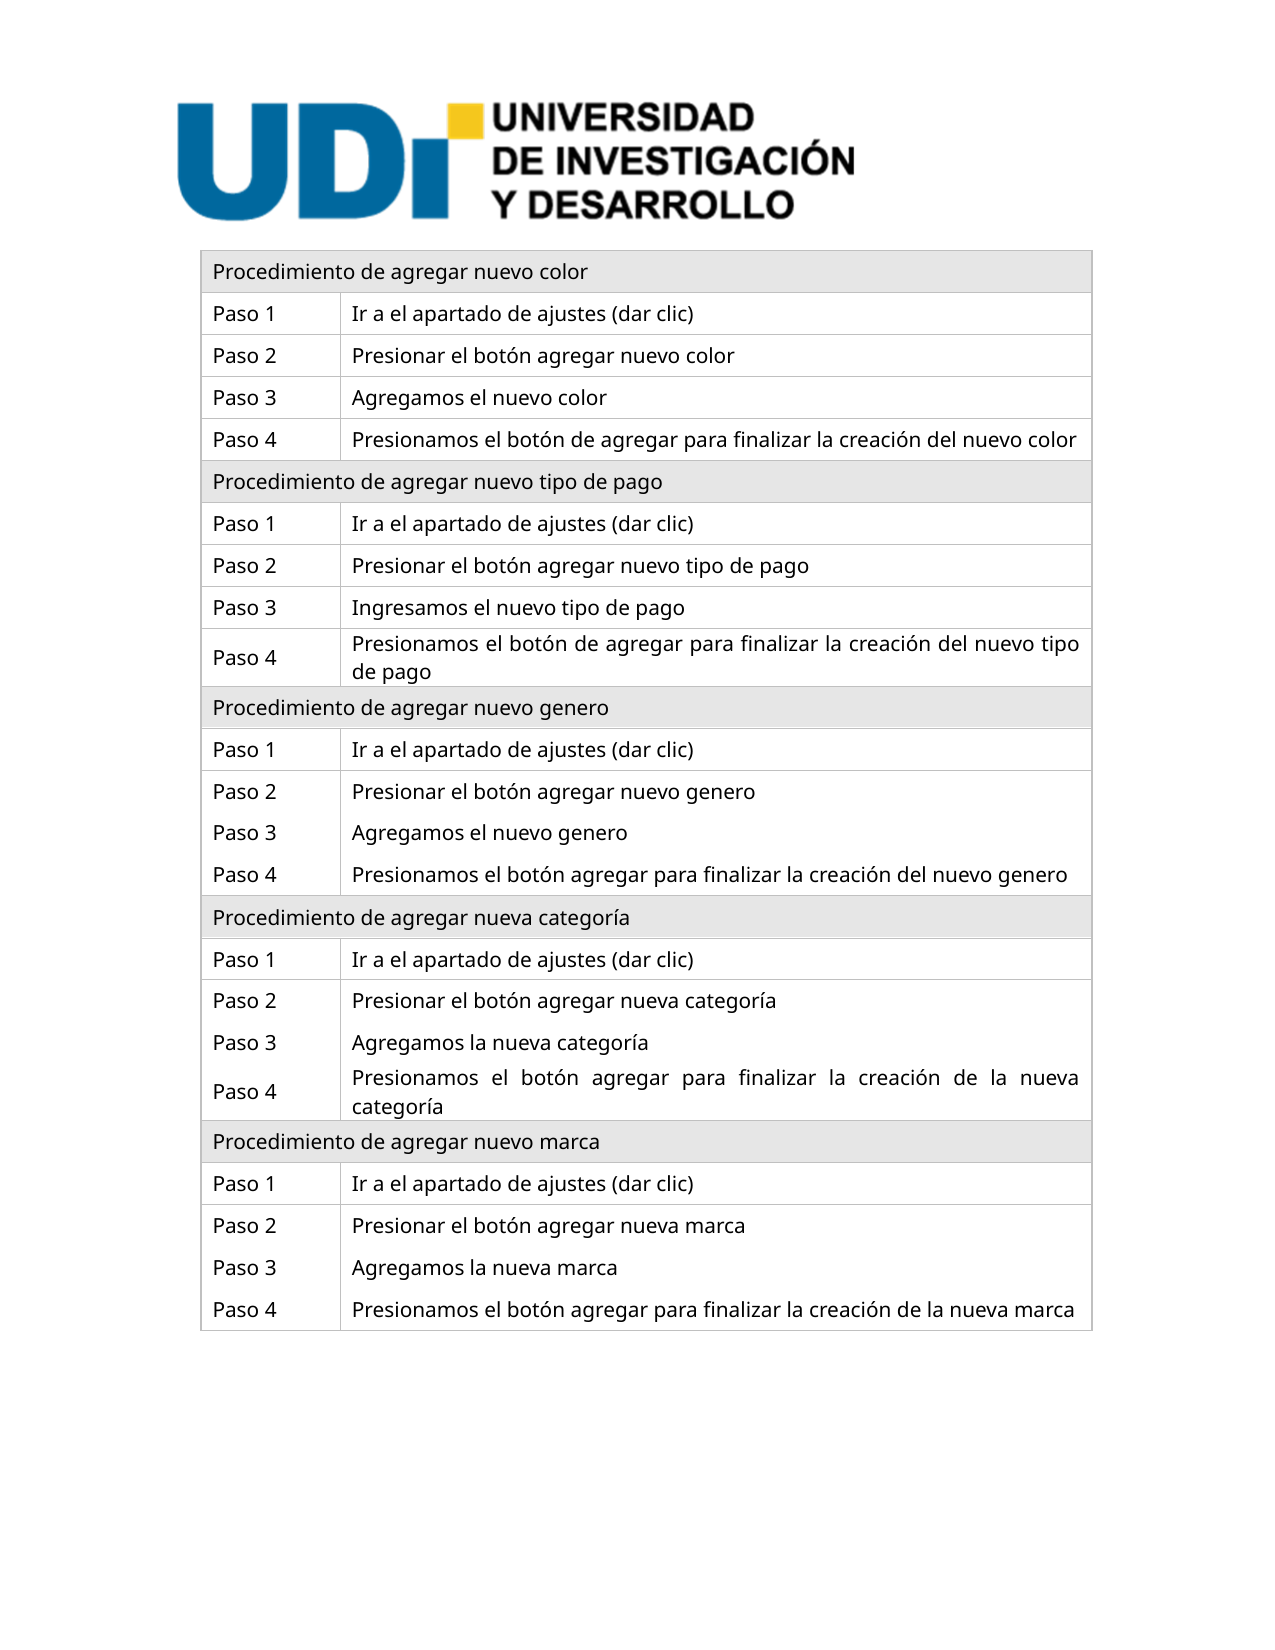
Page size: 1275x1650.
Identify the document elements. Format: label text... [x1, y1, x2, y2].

table_cell Paso 2 [202, 771, 340, 811]
table_cell Ir a el apartado de ajustes (dar clic) [341, 293, 1091, 334]
table_cell Presionamos el botón agregar para finalizar la creación de la nueva marca [341, 1288, 1091, 1330]
table_cell Presionar el botón agregar nuevo genero [341, 771, 1091, 811]
table_cell Paso 2 [202, 545, 340, 586]
table_cell Agregamos la nueva marca [341, 1246, 1091, 1288]
table_cell Ir a el apartado de ajustes (dar clic) [341, 729, 1091, 769]
table_cell Presionar el botón agregar nueva categoría [341, 980, 1091, 1021]
table_cell Ir a el apartado de ajustes (dar clic) [341, 503, 1091, 544]
table_cell Presionamos el botón agregar para finalizar la creación de la nueva categoría [341, 1063, 1091, 1120]
table_cell Paso 3 [202, 587, 340, 628]
table_cell Paso 4 [202, 854, 340, 895]
table_cell Agregamos el nuevo color [341, 377, 1091, 418]
table_cell Paso 1 [202, 1163, 340, 1204]
table_cell Procedimiento de agregar nuevo marca [202, 1121, 1091, 1162]
table_cell Paso 4 [202, 629, 340, 686]
table_cell Presionar el botón agregar nuevo color [341, 335, 1091, 376]
table_cell Paso 1 [202, 503, 340, 544]
table_cell Procedimiento de agregar nuevo genero [202, 687, 1091, 727]
table_cell Paso 4 [202, 1063, 340, 1120]
table_cell Paso 1 [202, 939, 340, 979]
table_cell Procedimiento de agregar nuevo color [202, 251, 1091, 292]
table_cell Paso 4 [202, 1288, 340, 1330]
table_cell Procedimiento de agregar nueva categoría [202, 896, 1091, 937]
table_cell Presionar el botón agregar nueva marca [341, 1205, 1091, 1246]
table_cell Agregamos el nuevo genero [341, 811, 1091, 853]
table_cell Paso 1 [202, 729, 340, 769]
table_cell Paso 3 [202, 1021, 340, 1063]
picture [177, 73, 855, 250]
table_cell Procedimiento de agregar nuevo tipo de pago [202, 461, 1091, 502]
table_cell Paso 3 [202, 1246, 340, 1288]
table_cell Paso 2 [202, 1205, 340, 1246]
table_cell Paso 3 [202, 811, 340, 853]
table_cell Presionamos el botón de agregar para finalizar la creación del nuevo tipo de pago [341, 629, 1091, 686]
table_cell Paso 2 [202, 980, 340, 1021]
table_cell Presionar el botón agregar nuevo tipo de pago [341, 545, 1091, 586]
table_cell Ingresamos el nuevo tipo de pago [341, 587, 1091, 628]
table_cell Paso 1 [202, 293, 340, 334]
table_cell Agregamos la nueva categoría [341, 1021, 1091, 1063]
table_cell Paso 3 [202, 377, 340, 418]
table_cell Presionamos el botón de agregar para finalizar la creación del nuevo color [341, 419, 1091, 460]
table_cell Presionamos el botón agregar para finalizar la creación del nuevo genero [341, 854, 1091, 895]
table_cell Paso 2 [202, 335, 340, 376]
table_cell Paso 4 [202, 419, 340, 460]
table_cell Ir a el apartado de ajustes (dar clic) [341, 939, 1091, 979]
table_cell Ir a el apartado de ajustes (dar clic) [341, 1163, 1091, 1204]
